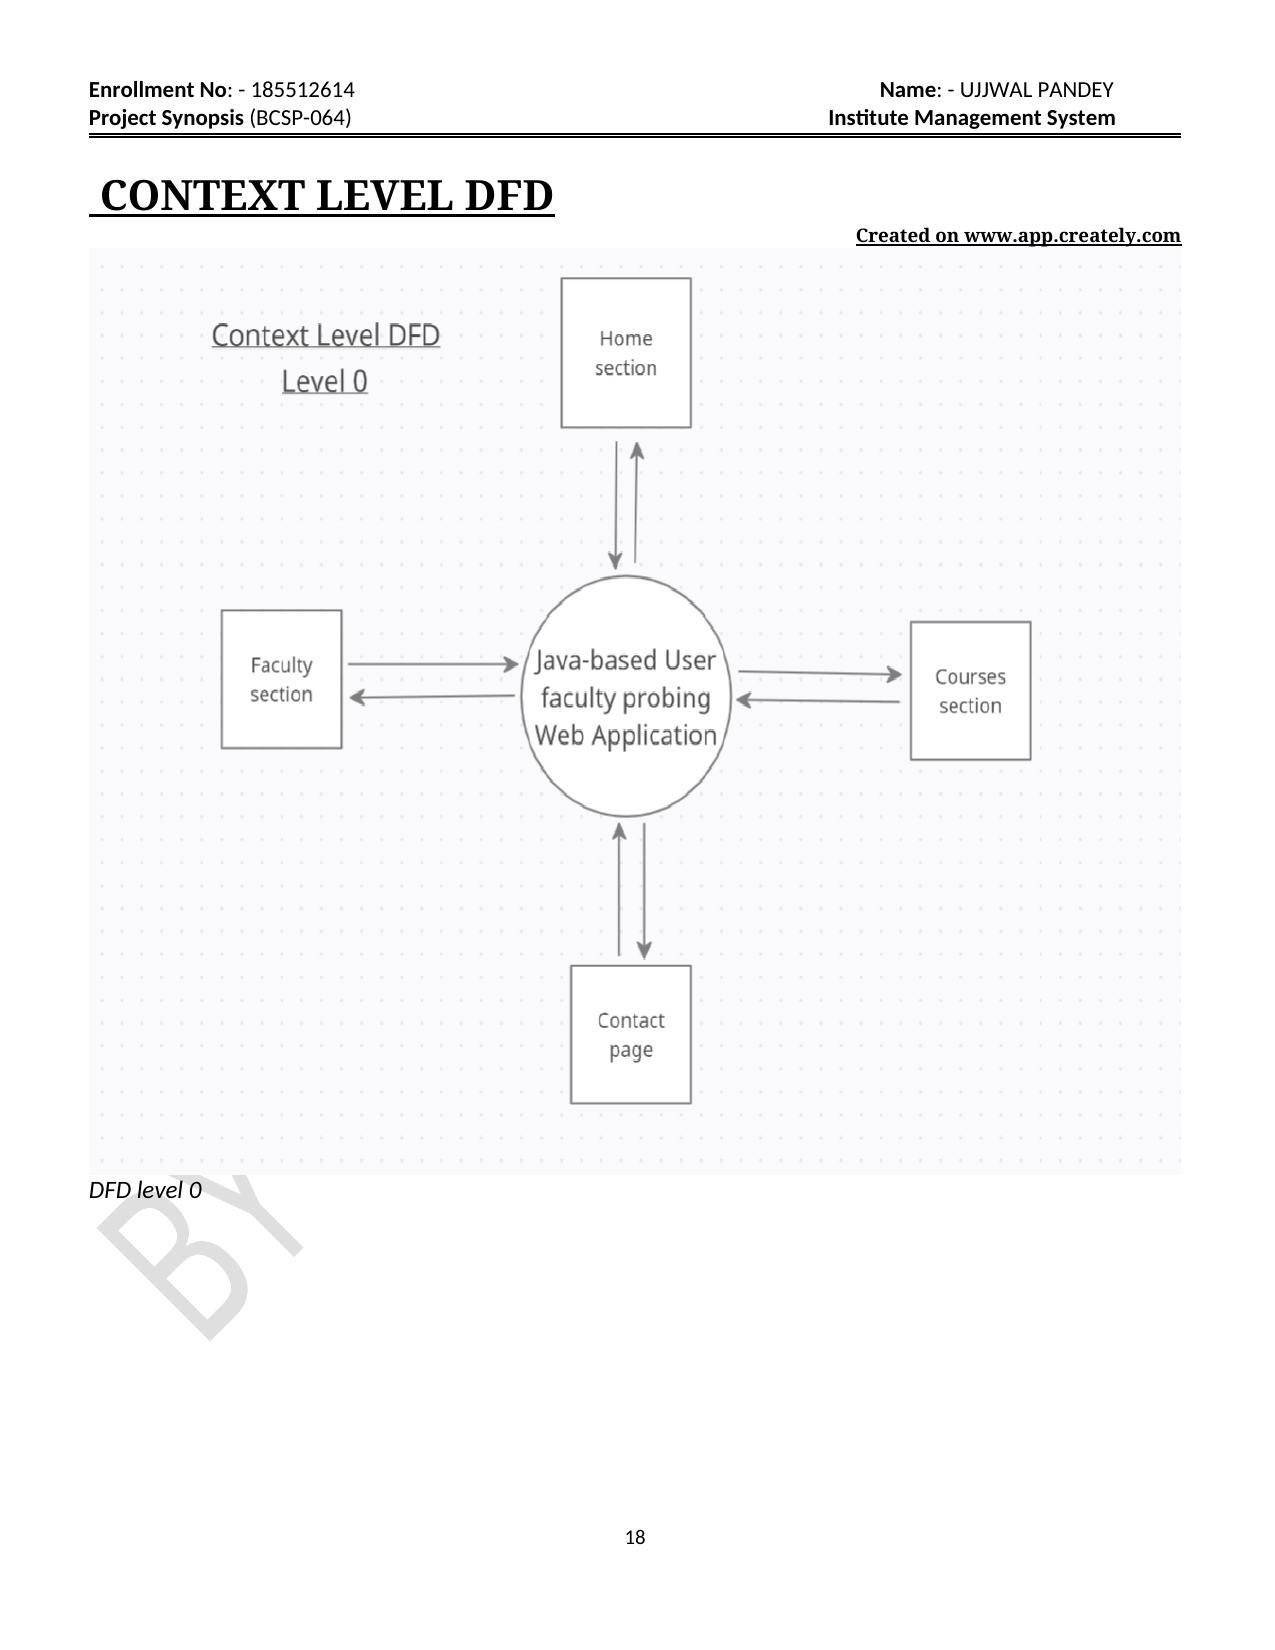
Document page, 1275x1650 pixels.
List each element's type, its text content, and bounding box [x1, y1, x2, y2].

text Created on www.app.creately.com [89, 223, 1181, 248]
text DFD level 0 [89, 1175, 1181, 1205]
text CONTEXT LEVEL DFD [89, 166, 1181, 223]
picture [88, 248, 1182, 1175]
